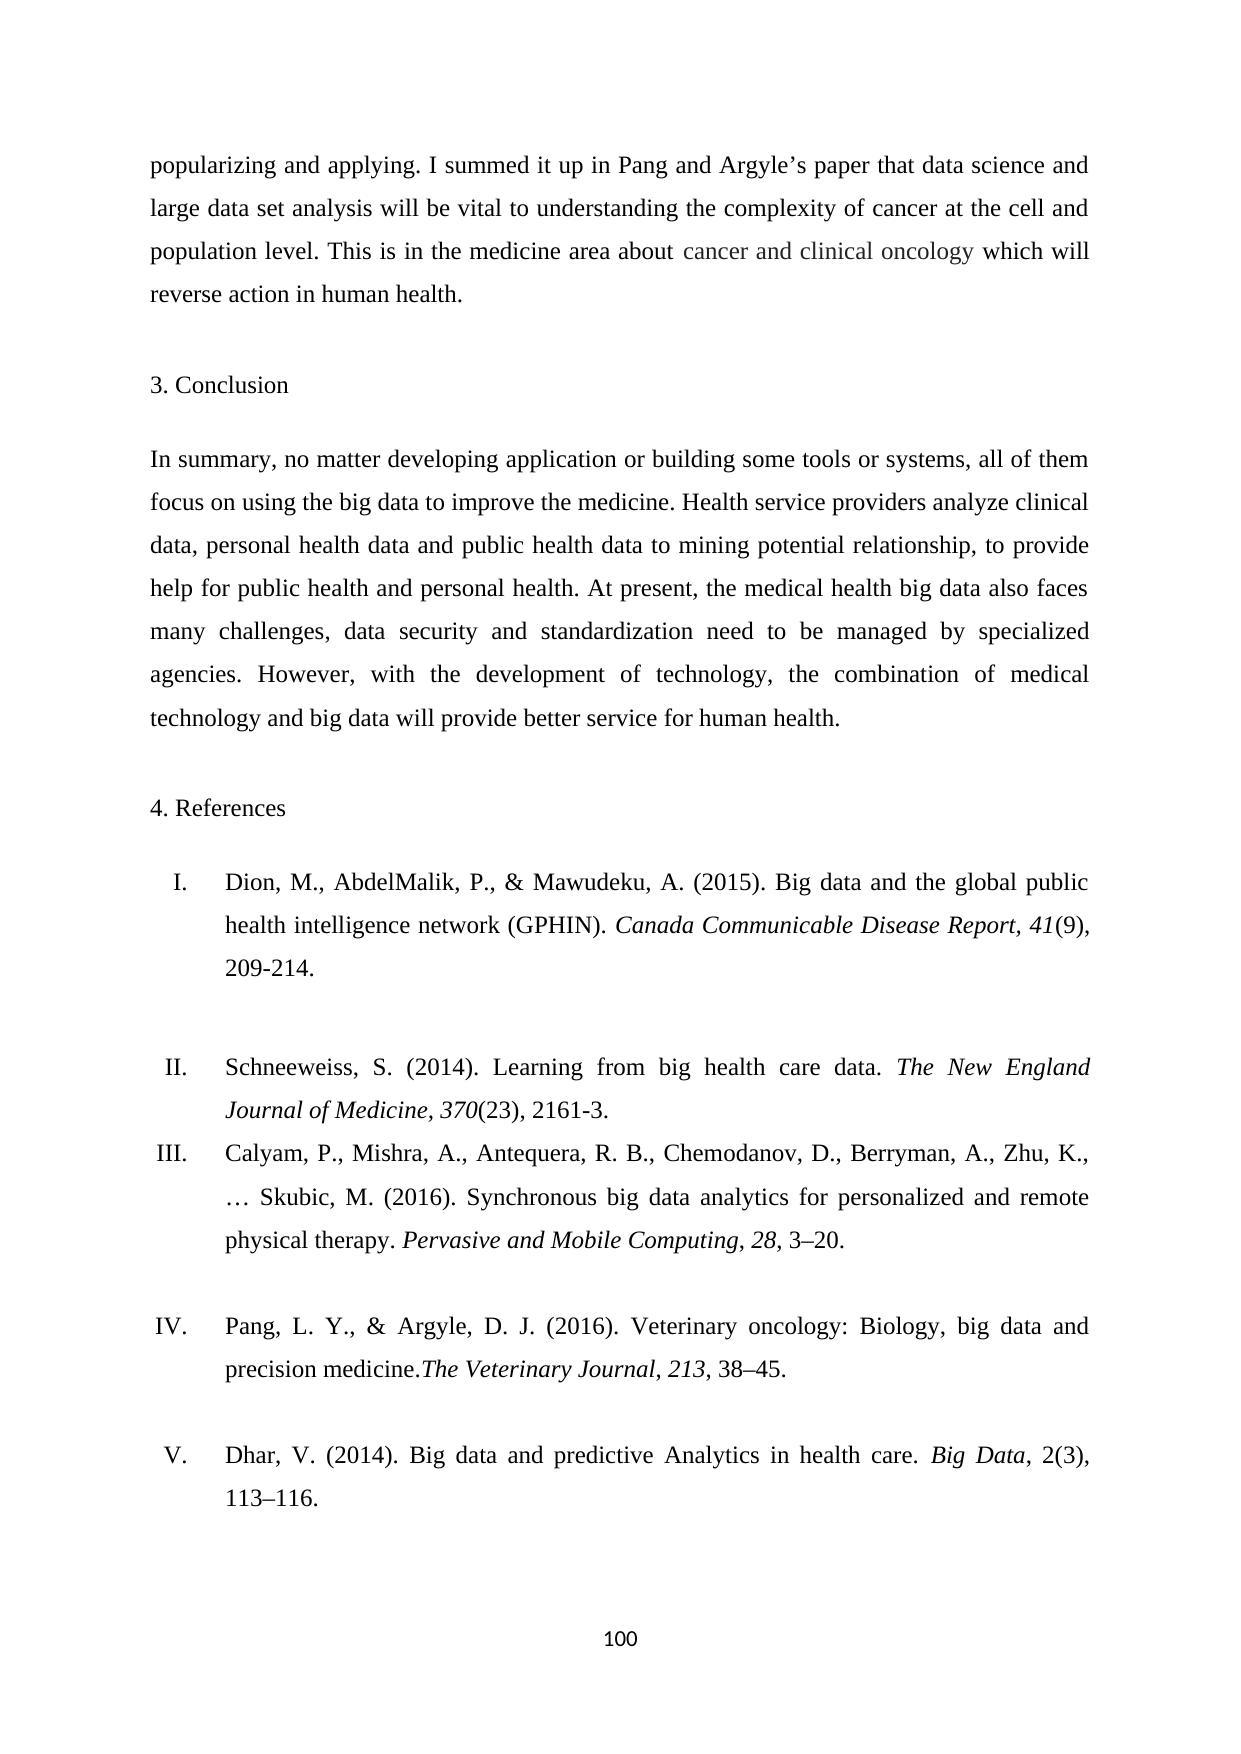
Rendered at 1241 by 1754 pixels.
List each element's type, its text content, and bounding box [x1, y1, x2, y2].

list Dion, M., AbdelMalik, P., & Mawudeku, A. (2015). Big data and the global public health intelligence network (GPHIN). Canada Communicable Disease Report, 41(9), 209-214. [187, 867, 1090, 982]
list Dhar, V. (2014). Big data and predictive Analytics in health care. Big Data, 2(3), 113–116. [187, 1440, 1090, 1512]
subtitle 3. Conclusion [150, 370, 1090, 398]
list Pang, L. Y., & Argyle, D. J. (2016). Veterinary oncology: Biology, big data and precision medicine.The Veterinary Journal, 213, 38–45. [187, 1311, 1090, 1383]
text In summary, no matter developing application or building some tools or systems, all of them focus on using the big data to improve the medicine. Health service providers analyze clinical data, personal health data and public health data to mining potential relationship, to provide help for public health and personal health. At present, the medical health big data also faces many challenges, data security and standardization need to be managed by specialized agencies. However, with the development of technology, the combination of medical technology and big data will provide better service for human health. [150, 444, 1090, 731]
subtitle 4. References [150, 793, 1090, 822]
list Schneeweiss, S. (2014). Learning from big health care data. The New England Journal of Medicine, 370(23), 2161-3. [187, 1052, 1090, 1124]
list Calyam, P., Mishra, A., Antequera, R. B., Chemodanov, D., Berryman, A., Zhu, K., … Skubic, M. (2016). Synchronous big data analytics for personalized and remote physical therapy. Pervasive and Mobile Computing, 28, 3–20. [187, 1138, 1090, 1253]
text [150, 150, 1090, 308]
